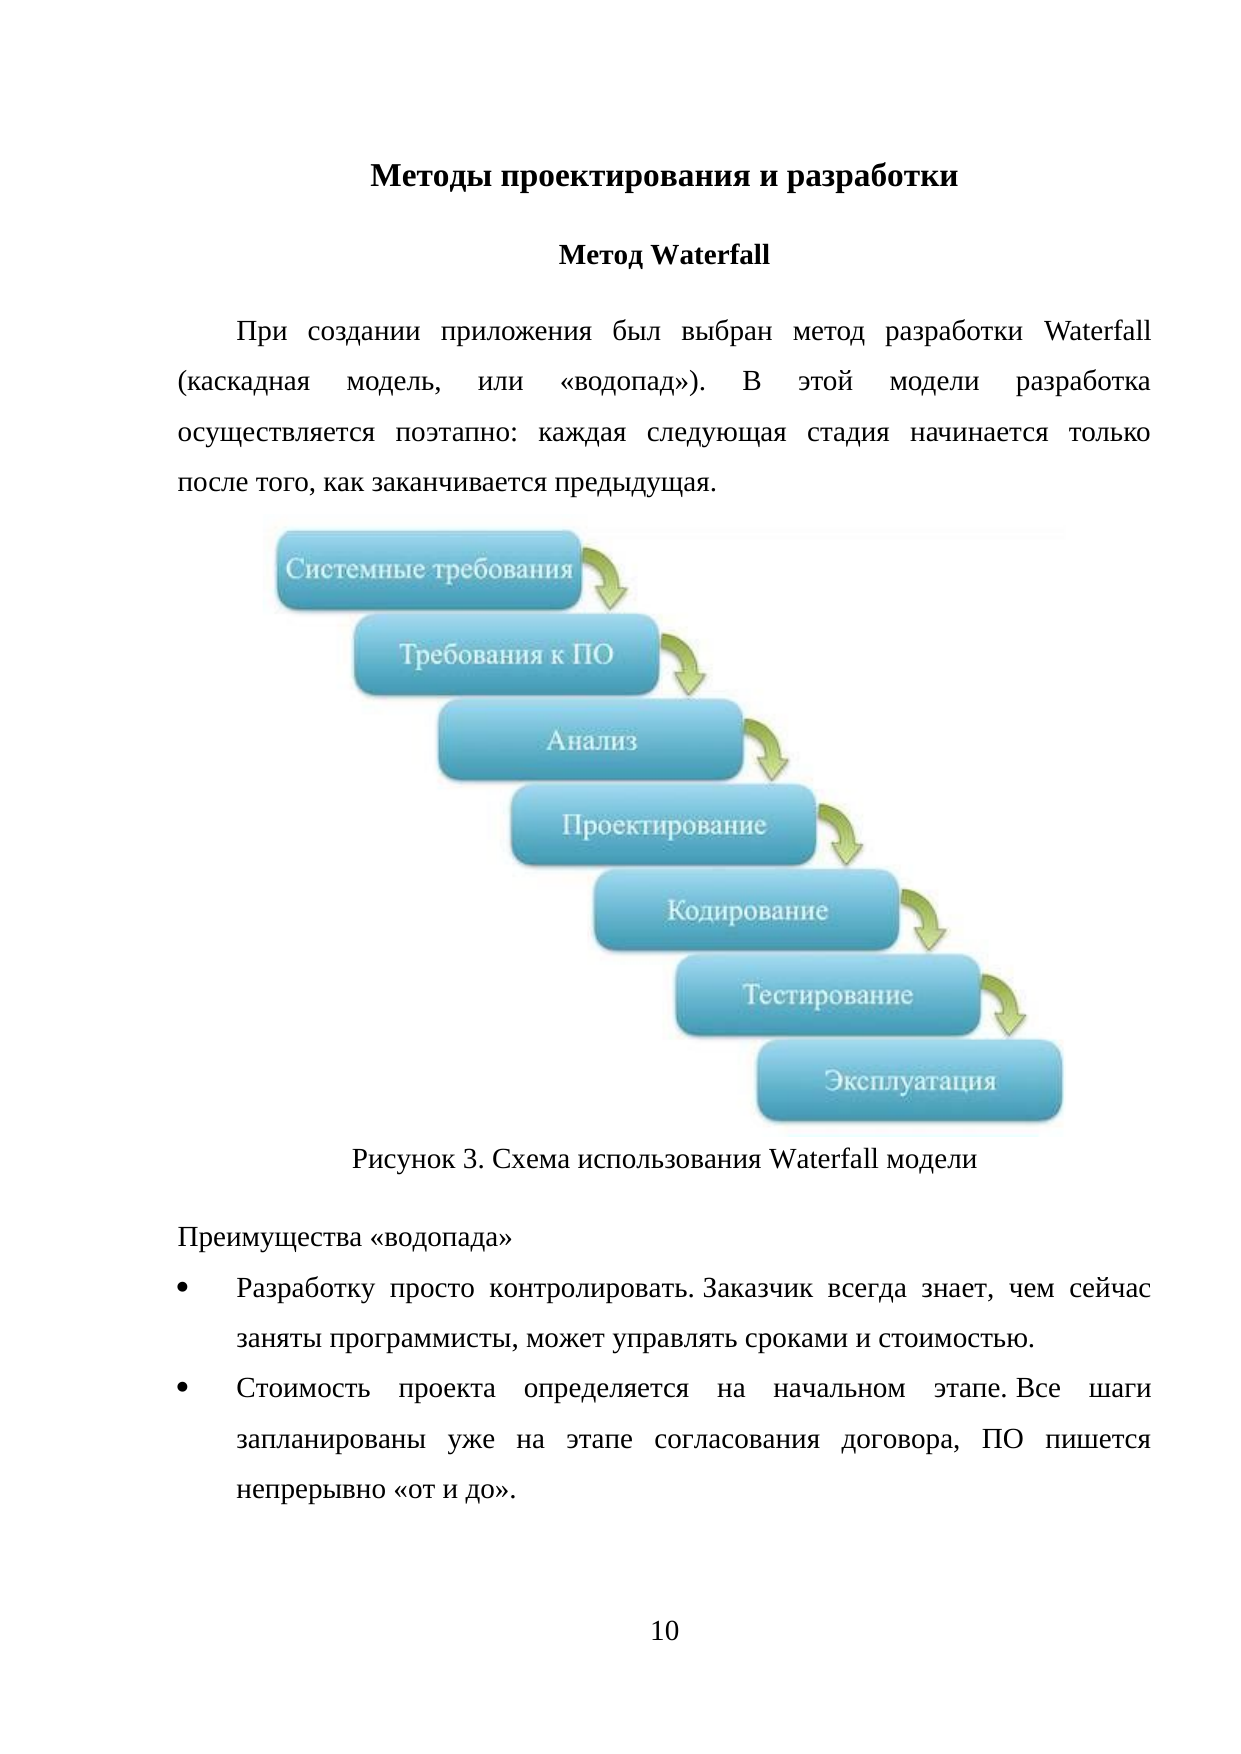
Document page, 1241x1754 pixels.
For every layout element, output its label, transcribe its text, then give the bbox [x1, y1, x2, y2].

list Разработку просто контролировать. Заказчик всегда знает, чем сейчас заняты программисты, может управлять сроками и стоимостью. [177, 1270, 1152, 1354]
list Стоимость проекта определяется на начальном этапе. Все шаги запланированы уже на этапе согласования договора, ПО пишется непрерывно «от и до». [177, 1371, 1152, 1505]
title При создании приложения был выбран метод разработки Waterfall (каскадная модель, или «водопад»). В этой модели разработка осуществляется поэтапно: каждая следующая стадия начинается только после того, как заканчивается предыдущая. [177, 313, 1152, 498]
picture [262, 514, 1067, 1137]
text Преимущества «водопада» [177, 1219, 1152, 1252]
text Рисунок 3. Схема использования Waterfall модели [177, 1142, 1152, 1175]
subtitle Метод Waterfall [177, 237, 1152, 271]
subtitle Методы проектирования и разработки [177, 156, 1152, 194]
